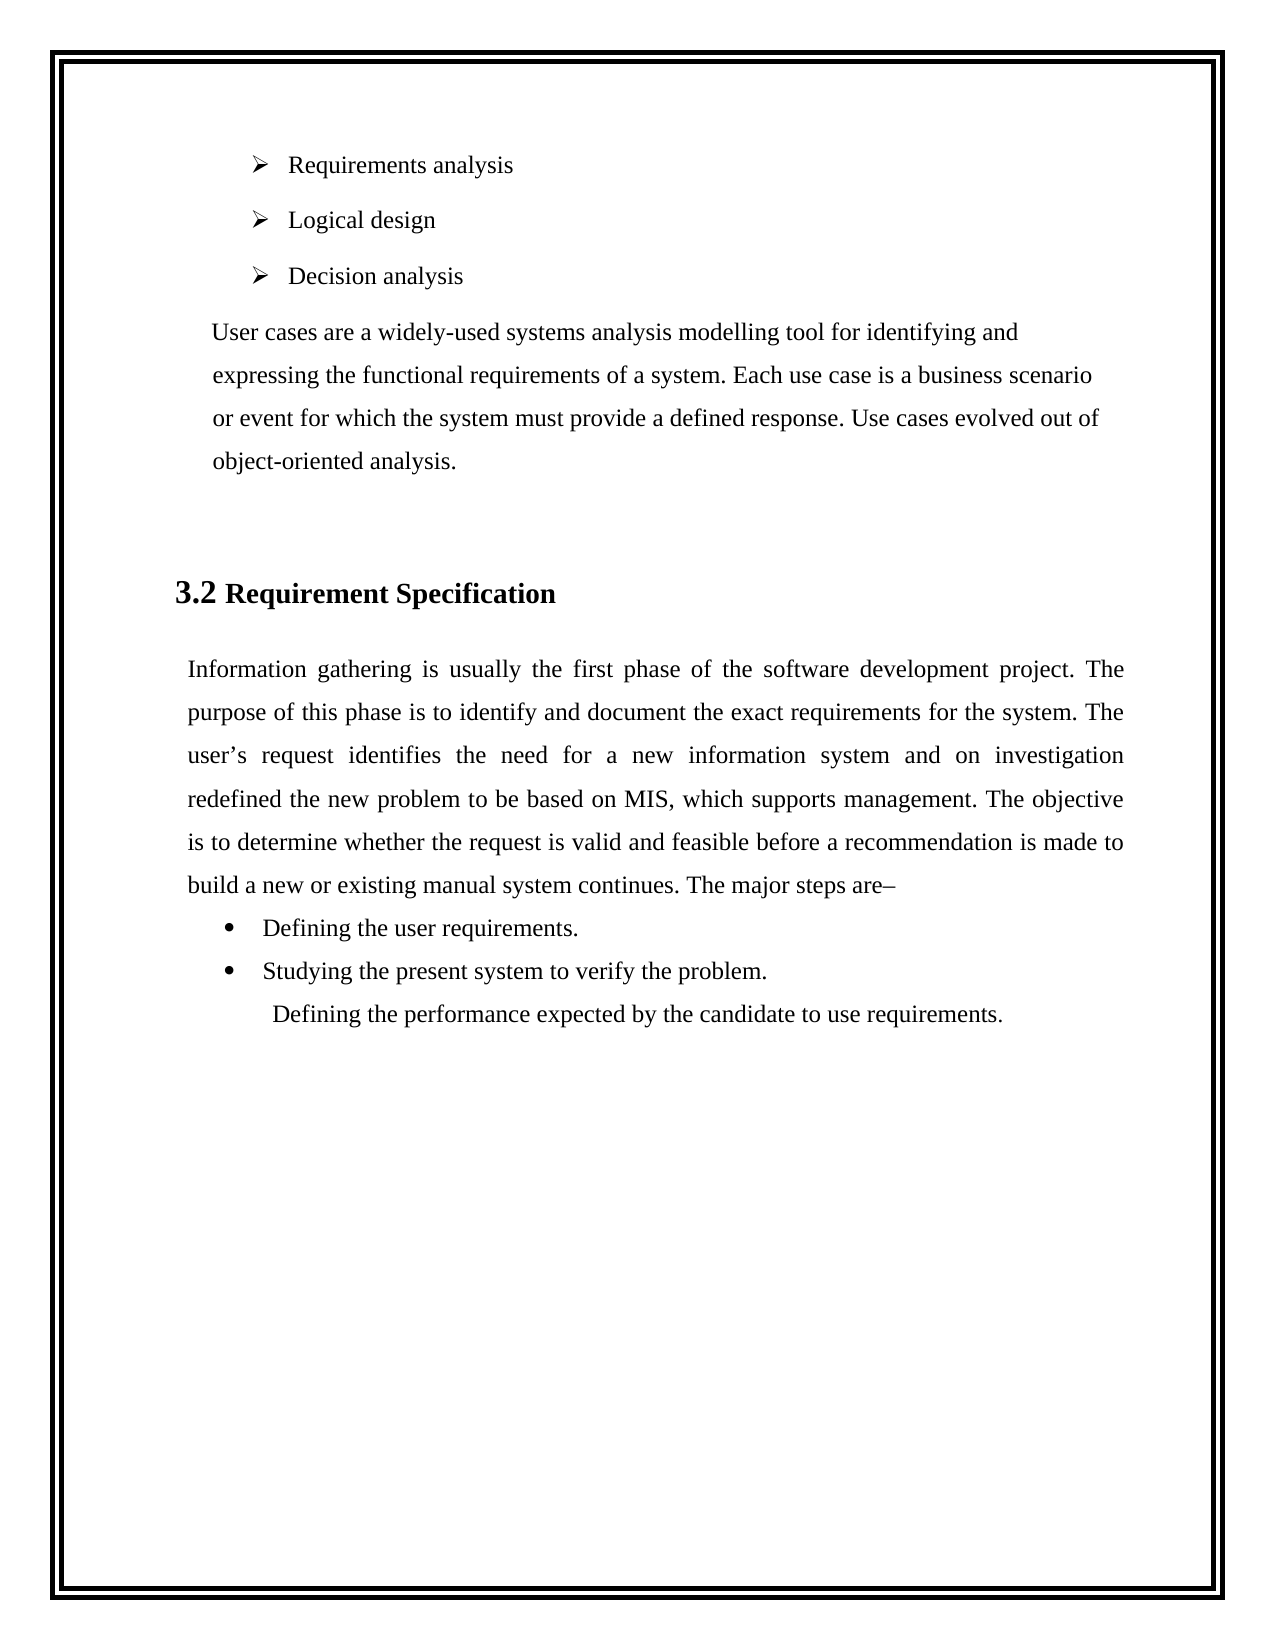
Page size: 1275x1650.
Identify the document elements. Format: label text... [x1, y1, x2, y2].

list Requirements analysis [250, 150, 1125, 179]
text Defining the performance expected by the candidate to use requirements. [150, 999, 1125, 1028]
list Requirement Specification [175, 572, 1125, 610]
list Studying the present system to verify the problem. [225, 956, 1125, 985]
text Information gathering is usually the first phase of the software development project. The purpose of this phase is to identify and document the exact requirements for the system. The user’s request identifies the need for a new information system and on investigation redefined the new problem to be based on MIS, which supports management. The objective is to determine whether the request is valid and feasible before a recommendation is made to build a new or existing manual system continues. The major steps are– [187, 654, 1125, 899]
list Decision analysis [250, 261, 1125, 290]
text User cases are a widely-used systems analysis modelling tool for identifying and expressing the functional requirements of a system. Each use case is a business scenario or event for which the system must provide a defined response. Use cases evolved out of object-oriented analysis. [211, 317, 1100, 475]
list Logical design [250, 206, 1125, 234]
list Defining the user requirements. [225, 913, 1125, 942]
